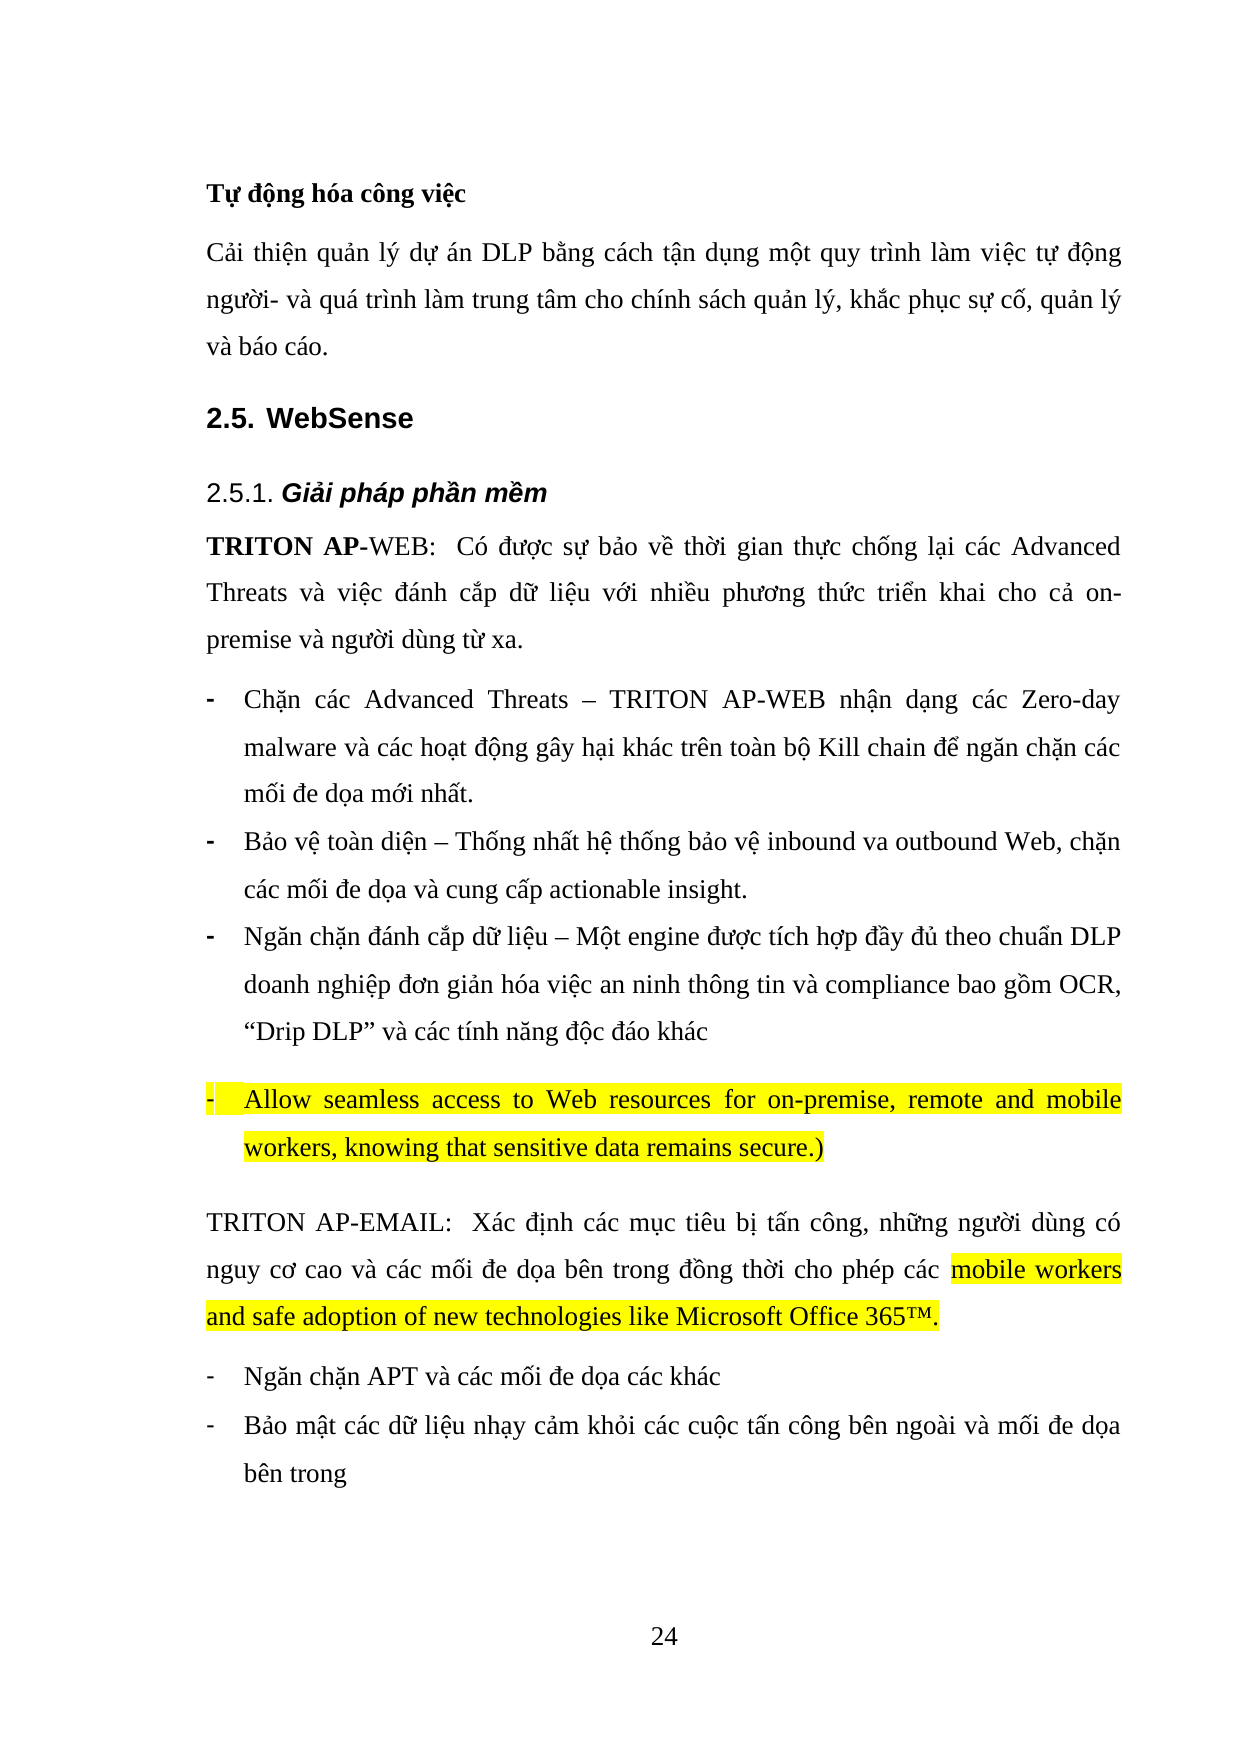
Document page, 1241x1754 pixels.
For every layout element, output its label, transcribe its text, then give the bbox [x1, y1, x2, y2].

list Chặn các Advanced Threats – TRITON AP-WEB nhận dạng các Zero-day malware và các hoạt động gây hại khác trên toàn bộ Kill chain để ngăn chặn các mối đe dọa mới nhất. [206, 682, 1122, 809]
list Ngăn chặn đánh cắp dữ liệu – Một engine được tích hợp đầy đủ theo chuẩn DLP doanh nghiệp đơn giản hóa việc an ninh thông tin và compliance bao gồm OCR, “Drip DLP” và các tính năng độc đáo khác [206, 919, 1122, 1046]
list Bảo mật các dữ liệu nhạy cảm khỏi các cuộc tấn công bên ngoài và mối đe dọa bên trong [206, 1408, 1122, 1488]
subtitle Giải pháp phần mềm [206, 477, 1122, 508]
text TRITON AP-WEB: Có được sự bảo về thời gian thực chống lại các Advanced Threats và việc đánh cắp dữ liệu với nhiều phương thức triển khai cho cả on-premise và người dùng từ xa. [206, 530, 1122, 654]
text Cải thiện quản lý dự án DLP bằng cách tận dụng một quy trình làm việc tự động người- và quá trình làm trung tâm cho chính sách quản lý, khắc phục sự cố, quản lý và báo cáo. [206, 236, 1122, 361]
text Tự động hóa công việc [206, 177, 1122, 208]
list Allow seamless access to Web resources for on-premise, remote and mobile workers, knowing that sensitive data remains secure.) [206, 1082, 1122, 1162]
list Bảo vệ toàn diện – Thống nhất hệ thống bảo vệ inbound va outbound Web, chặn các mối đe dọa và cung cấp actionable insight. [206, 824, 1122, 904]
subtitle WebSense [206, 401, 1122, 435]
text TRITON AP-EMAIL: Xác định các mục tiêu bị tấn công, những người dùng có nguy cơ cao và các mối đe dọa bên trong đồng thời cho phép các mobile workers and safe adoption of new technologies like Microsoft Office 365™. [206, 1206, 1122, 1331]
list Ngăn chặn APT và các mối đe dọa các khác [206, 1359, 1122, 1392]
